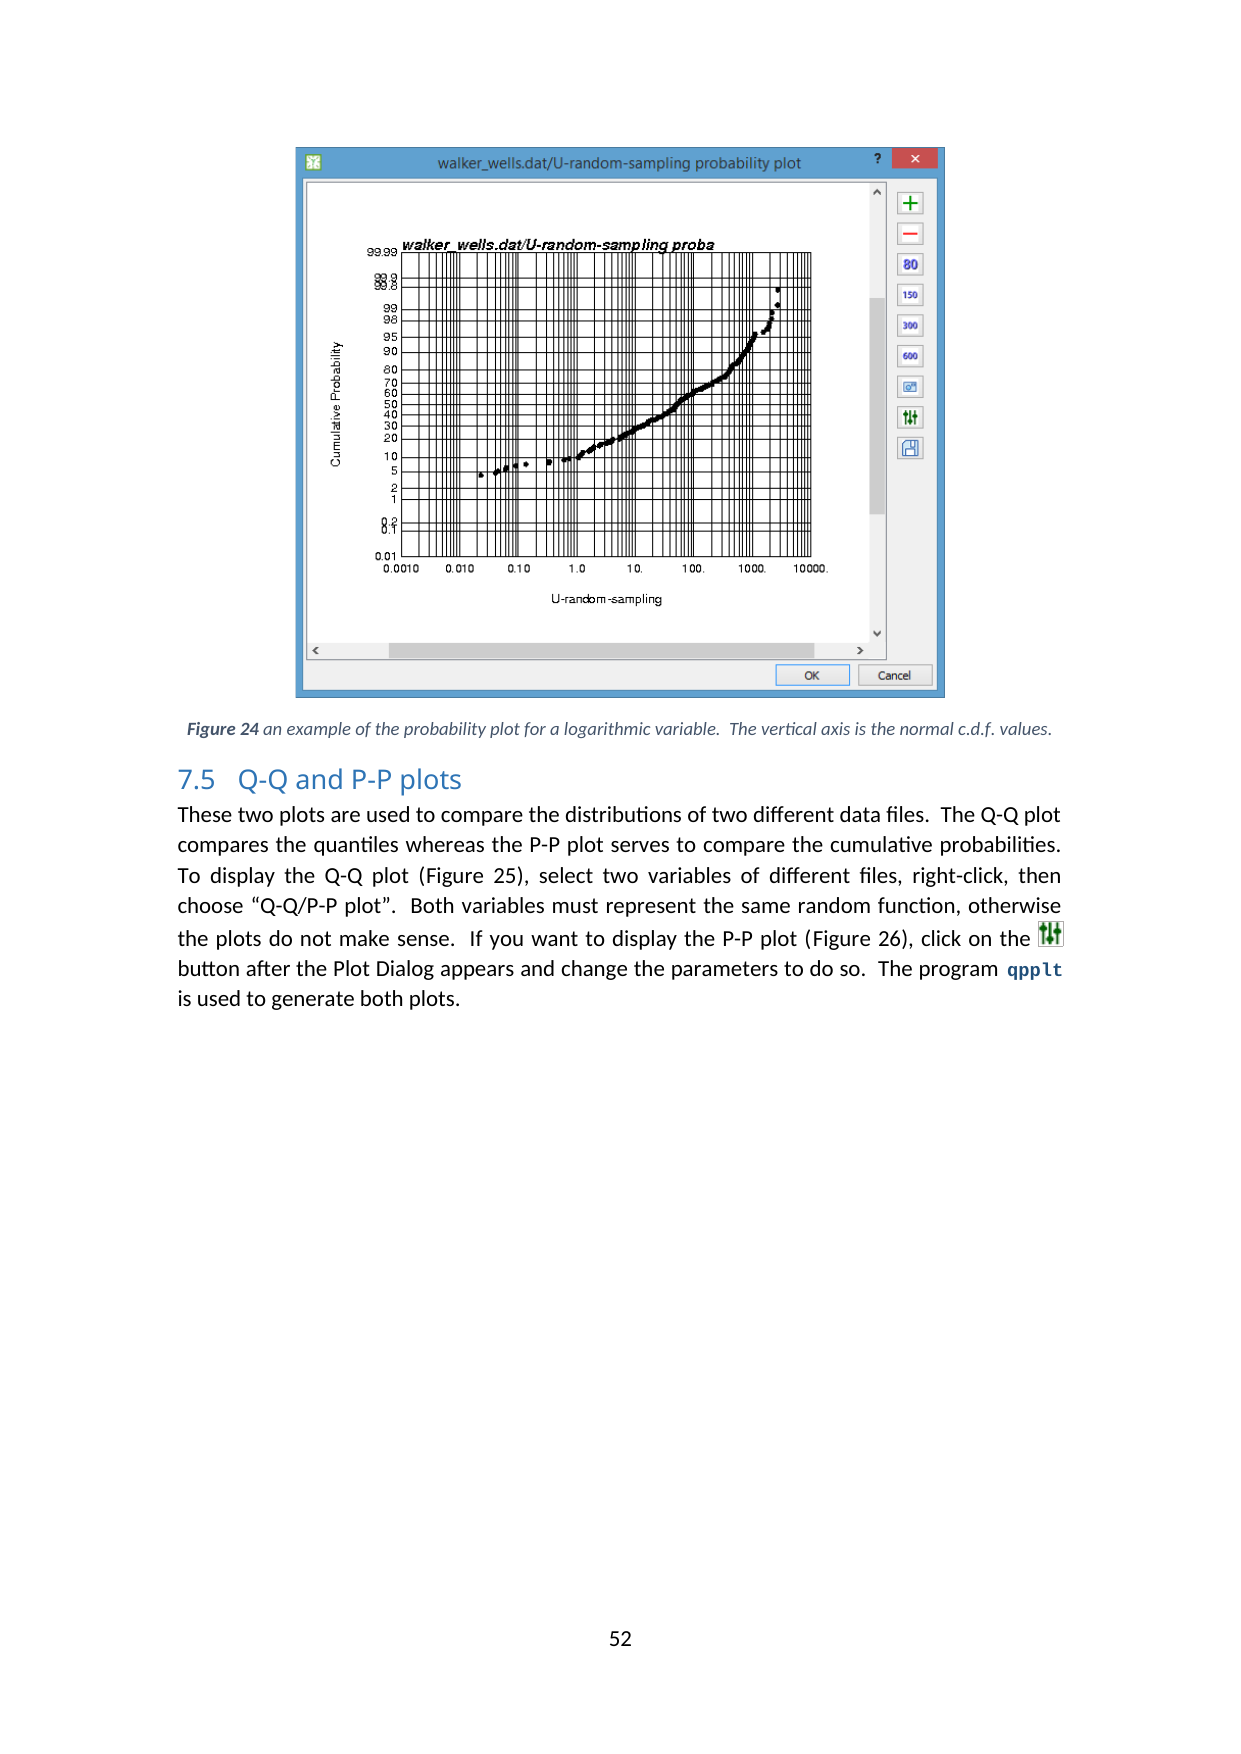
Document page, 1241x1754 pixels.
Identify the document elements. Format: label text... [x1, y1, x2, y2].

picture [1039, 922, 1063, 946]
text Figure 24 an example of the probability plot for a logarithmic variable. The vertical axis is the normal c.d.f. values. [177, 717, 1063, 740]
subtitle Q-Q and P-P plots [177, 761, 1063, 797]
picture [295, 147, 945, 698]
text These two plots are used to compare the distributions of two different data files. The Q-Q plot compares the quantiles whereas the P-P plot serves to compare the cumulative probabilities. To display the Q-Q plot (Figure 21), select two variables of different files, right-click, then choose “Q-Q/P-P plot”. Both variables must represent the same random function, otherwise the plots do not make sense. If you want to display the P-P plot (Figure 22), click on the button after the Plot Dialog appears and change the parameters to do so. The program qpplt is used to generate both plots. [177, 800, 1063, 1012]
